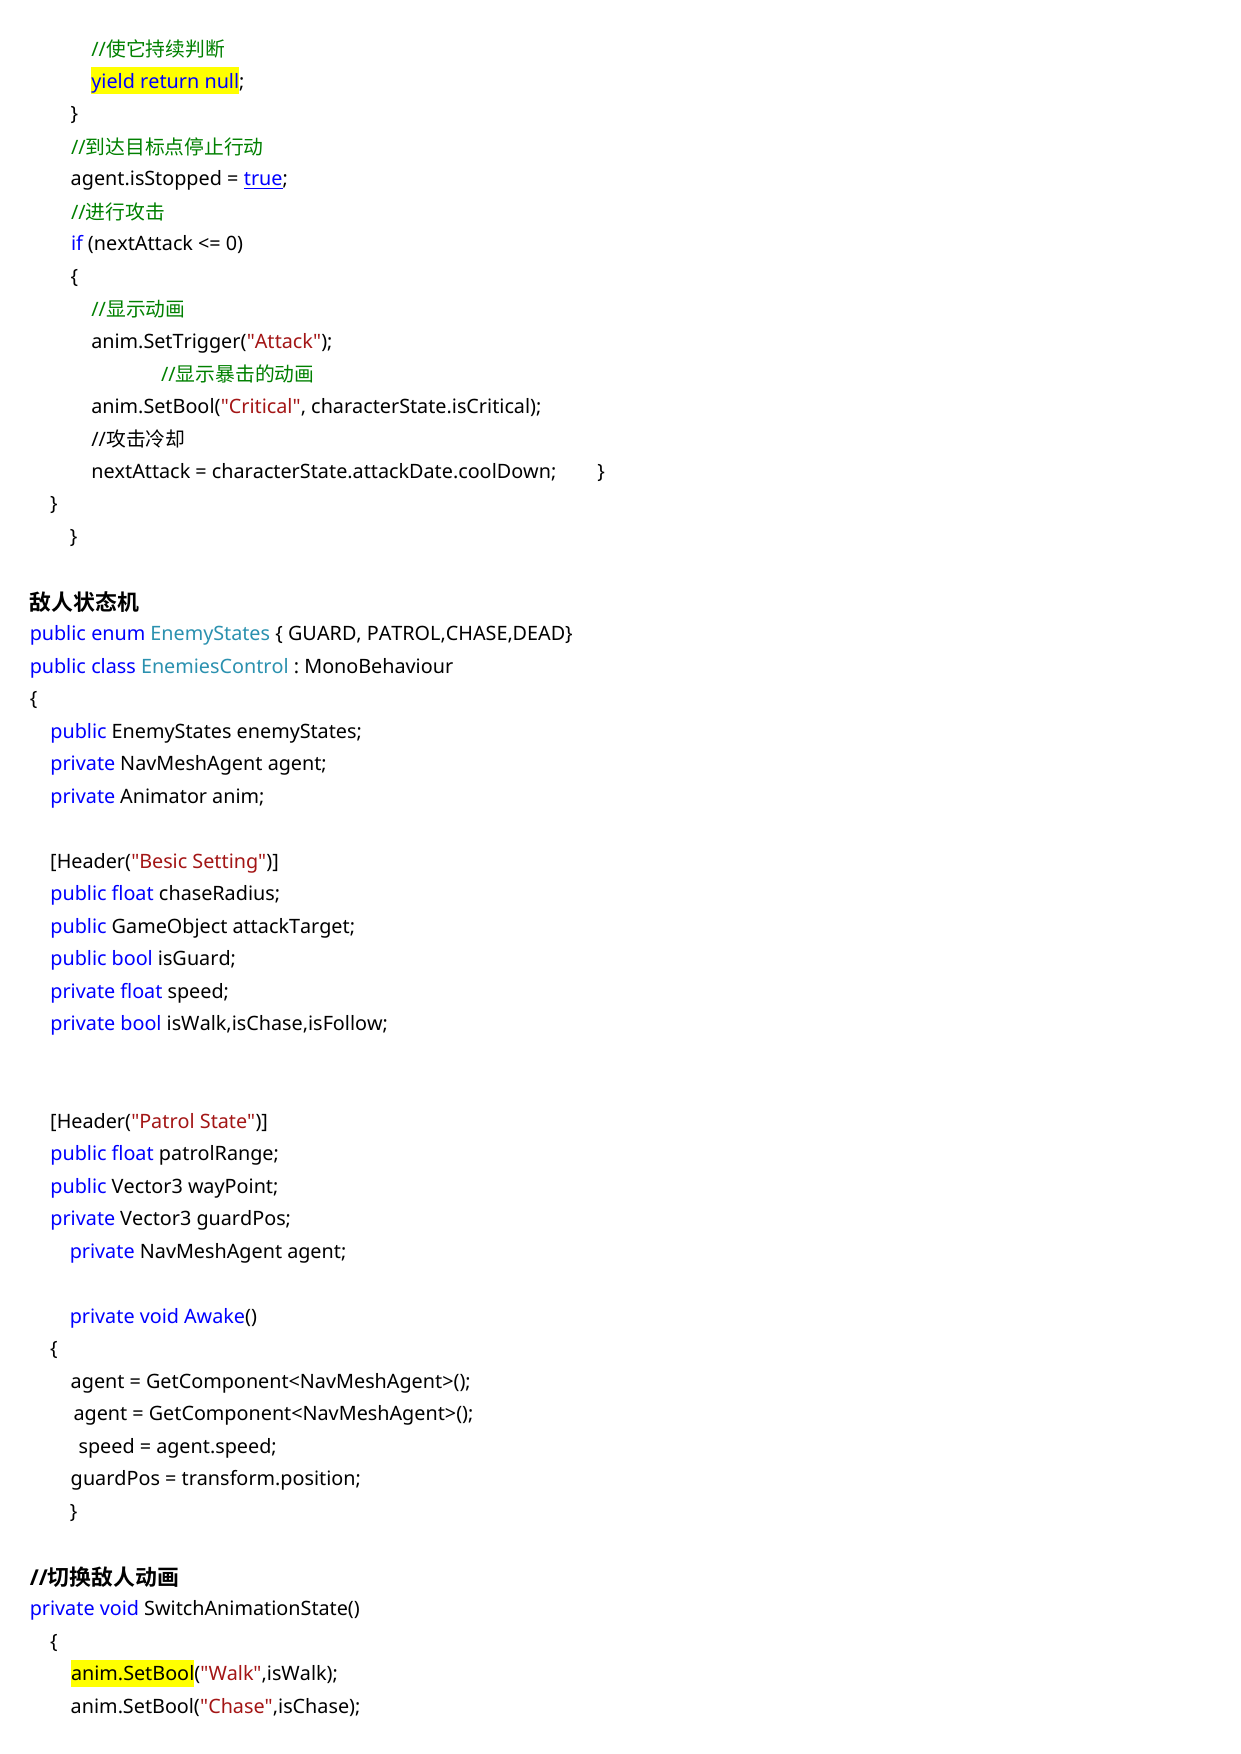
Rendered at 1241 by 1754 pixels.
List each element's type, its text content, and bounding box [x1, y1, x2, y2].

text //攻击冷却 [29, 422, 1211, 454]
text agent = GetComponent<NavMeshAgent>(); [29, 1364, 1211, 1397]
text //进行攻击 [29, 194, 1211, 227]
text private Animator anim; [29, 779, 1211, 812]
text } [29, 1494, 1211, 1527]
text anim.SetBool("Walk",isWalk); [29, 1657, 1211, 1689]
text } [29, 97, 1211, 129]
text 敌人状态机 [29, 584, 1189, 617]
text //显示动画 [29, 292, 1211, 324]
text public float patrolRange; [29, 1137, 1211, 1169]
text public GameObject attackTarget; [29, 909, 1211, 942]
text speed = agent.speed; [29, 1429, 1211, 1462]
text public Vector3 wayPoint; [29, 1169, 1211, 1202]
text { [29, 1624, 1211, 1657]
text private bool isWalk,isChase,isFollow; [29, 1007, 1211, 1039]
text public bool isGuard; [29, 942, 1211, 974]
text agent.isStopped = true; [29, 162, 1211, 194]
text public EnemyStates enemyStates; [29, 714, 1211, 747]
text anim.SetBool("Chase",isChase); [29, 1689, 1211, 1722]
text anim.SetBool("Critical", characterState.isCritical); [29, 389, 1211, 422]
text //到达目标点停止行动 [29, 129, 1211, 162]
text { [29, 682, 1211, 714]
text //显示暴击的动画 [117, 357, 1211, 389]
text if (nextAttack <= 0) [29, 227, 1211, 259]
text [Header("Patrol State")] [29, 1104, 1211, 1137]
text yield return null; [29, 64, 1211, 97]
text public class EnemiesControl : MonoBehaviour [29, 649, 1211, 682]
text private void SwitchAnimationState() [29, 1592, 1211, 1624]
text private NavMeshAgent agent; [29, 1234, 1211, 1267]
text private NavMeshAgent agent; [29, 747, 1211, 779]
text guardPos = transform.position; [29, 1462, 1211, 1494]
text { [29, 1332, 1211, 1364]
text private float speed; [29, 974, 1211, 1007]
text //切换敌人动画 [29, 1559, 1152, 1592]
text public enum EnemyStates { GUARD, PATROL,CHASE,DEAD} [29, 617, 1211, 649]
text { [29, 259, 1211, 292]
text agent = GetComponent<NavMeshAgent>(); [29, 1397, 1211, 1429]
text public float chaseRadius; [29, 877, 1211, 909]
text private Vector3 guardPos; [29, 1202, 1211, 1234]
text private void Awake() [29, 1299, 1211, 1332]
text [Header("Besic Setting")] [29, 844, 1211, 877]
text } [29, 487, 1211, 519]
text } [29, 519, 1211, 552]
text //使它持续判断 [29, 32, 1211, 64]
text nextAttack = characterState.attackDate.coolDown; } [29, 454, 1211, 487]
text anim.SetTrigger("Attack"); [29, 324, 1211, 357]
